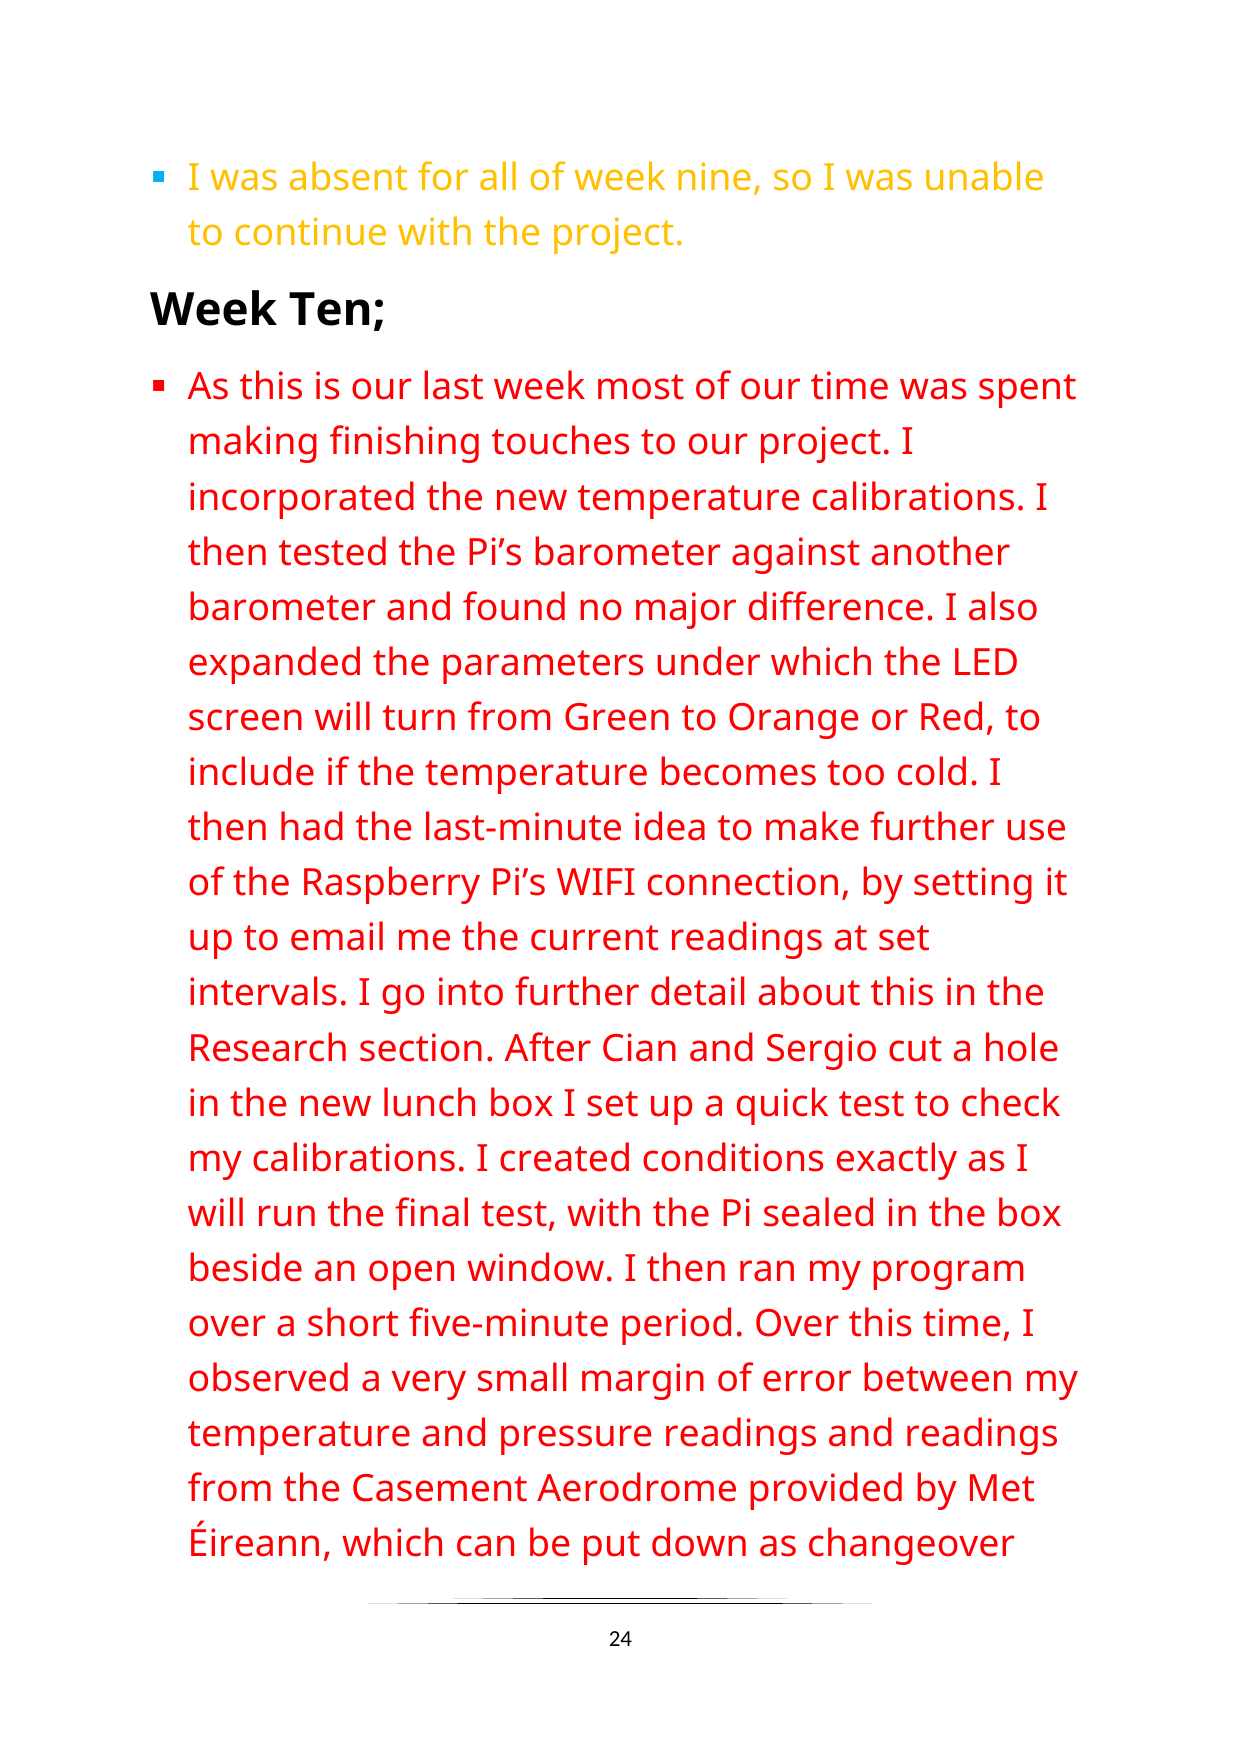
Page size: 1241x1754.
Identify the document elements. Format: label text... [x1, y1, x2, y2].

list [150, 359, 1090, 1568]
text Week Ten; [150, 277, 1090, 339]
list I was absent for all of week nine, so I was unable to continue with the project. [150, 150, 1090, 256]
